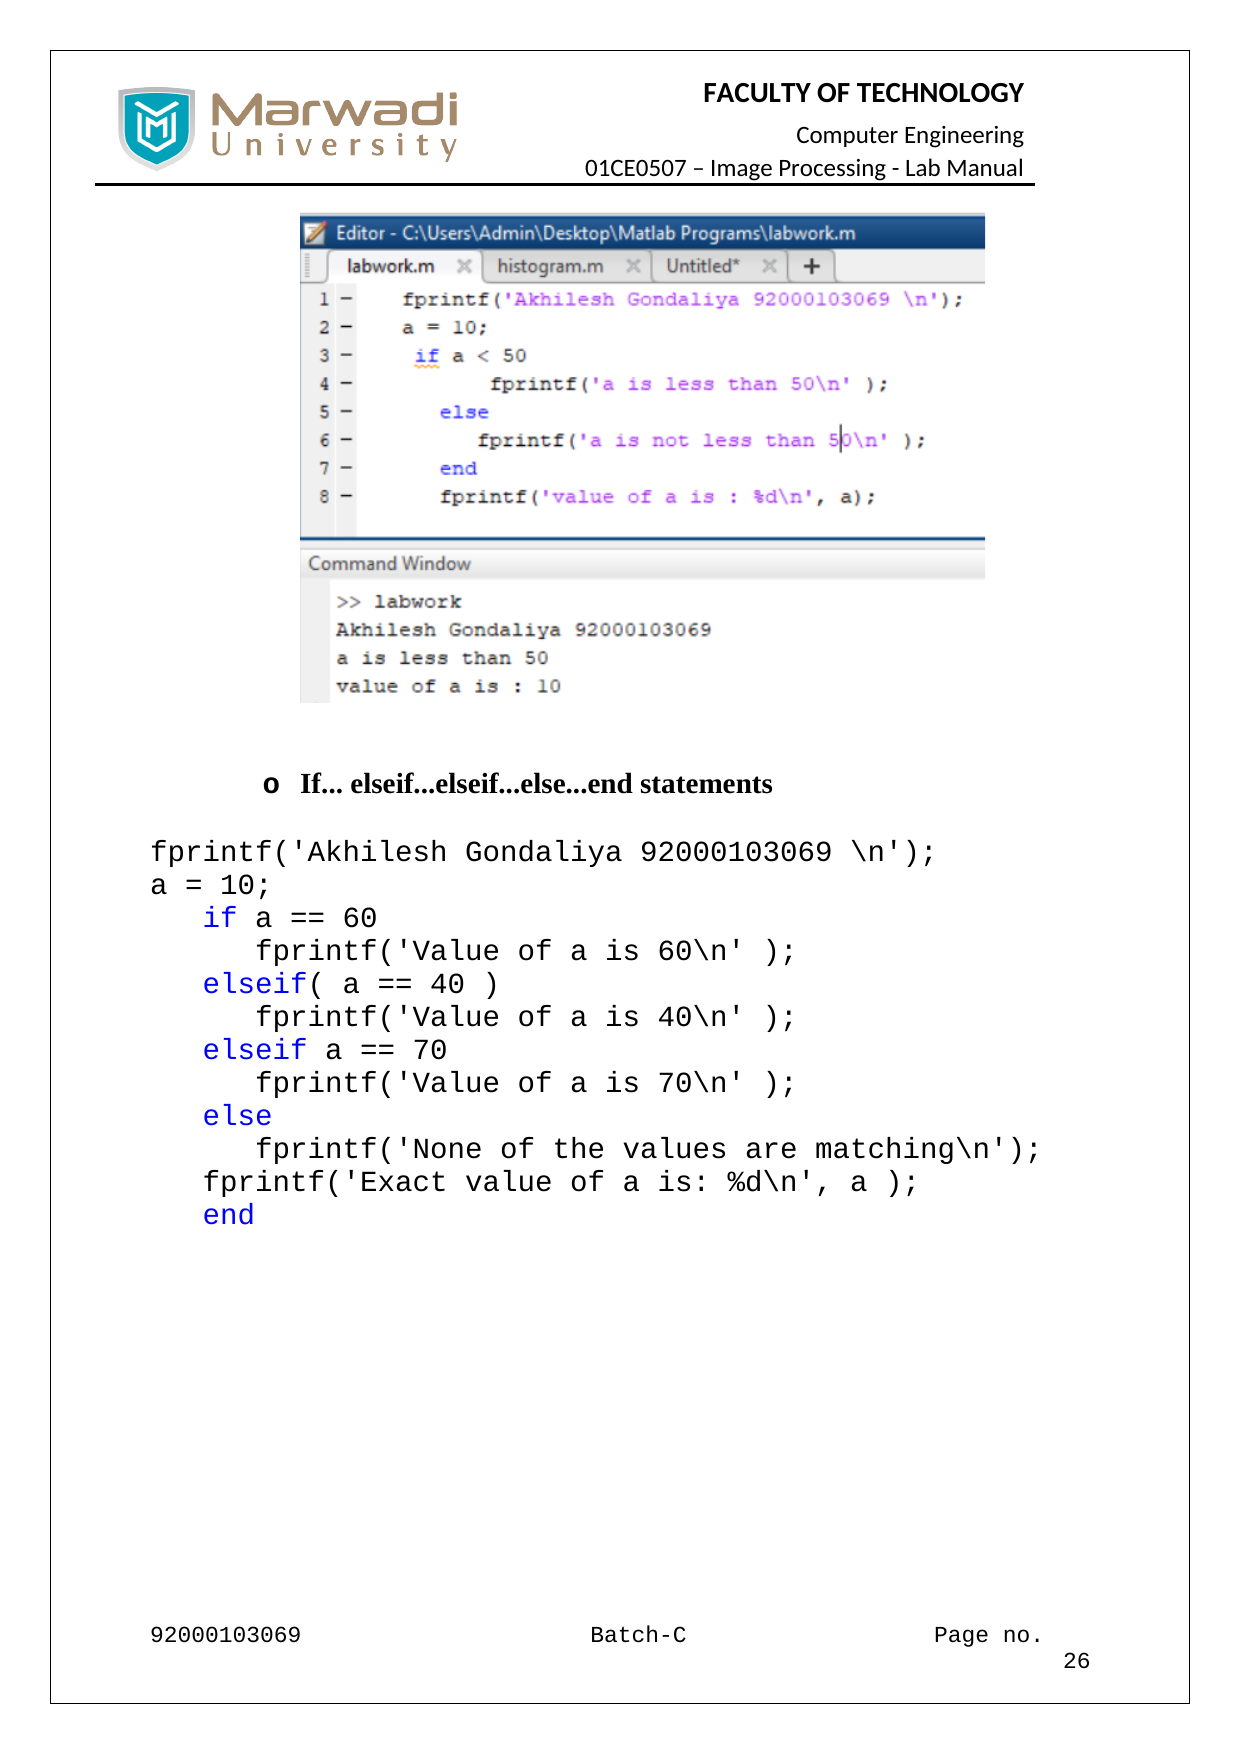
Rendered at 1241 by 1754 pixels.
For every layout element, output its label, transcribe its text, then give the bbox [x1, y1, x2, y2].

text fprintf('Value of a is 60\n' ); [150, 936, 1090, 969]
picture [300, 212, 986, 703]
picture [106, 73, 469, 182]
text elseif( a == 40 ) [150, 969, 1090, 1002]
text elseif a == 70 [150, 1035, 1090, 1068]
text fprintf('Value of a is 40\n' ); [150, 1002, 1090, 1035]
text fprintf('Value of a is 70\n' ); [150, 1068, 1090, 1101]
text a = 10; [150, 870, 1090, 903]
text fprintf('Akhilesh Gondaliya 92000103069 \n'); [150, 837, 1090, 870]
list If... elseif...elseif...else...end statements [262, 767, 1090, 803]
text if a == 60 [150, 903, 1090, 936]
text fprintf('Exact value of a is: %d\n', a ); [150, 1167, 1090, 1201]
text end [150, 1201, 1090, 1233]
text fprintf('None of the values are matching\n'); [150, 1134, 1090, 1167]
text else [150, 1101, 1090, 1134]
